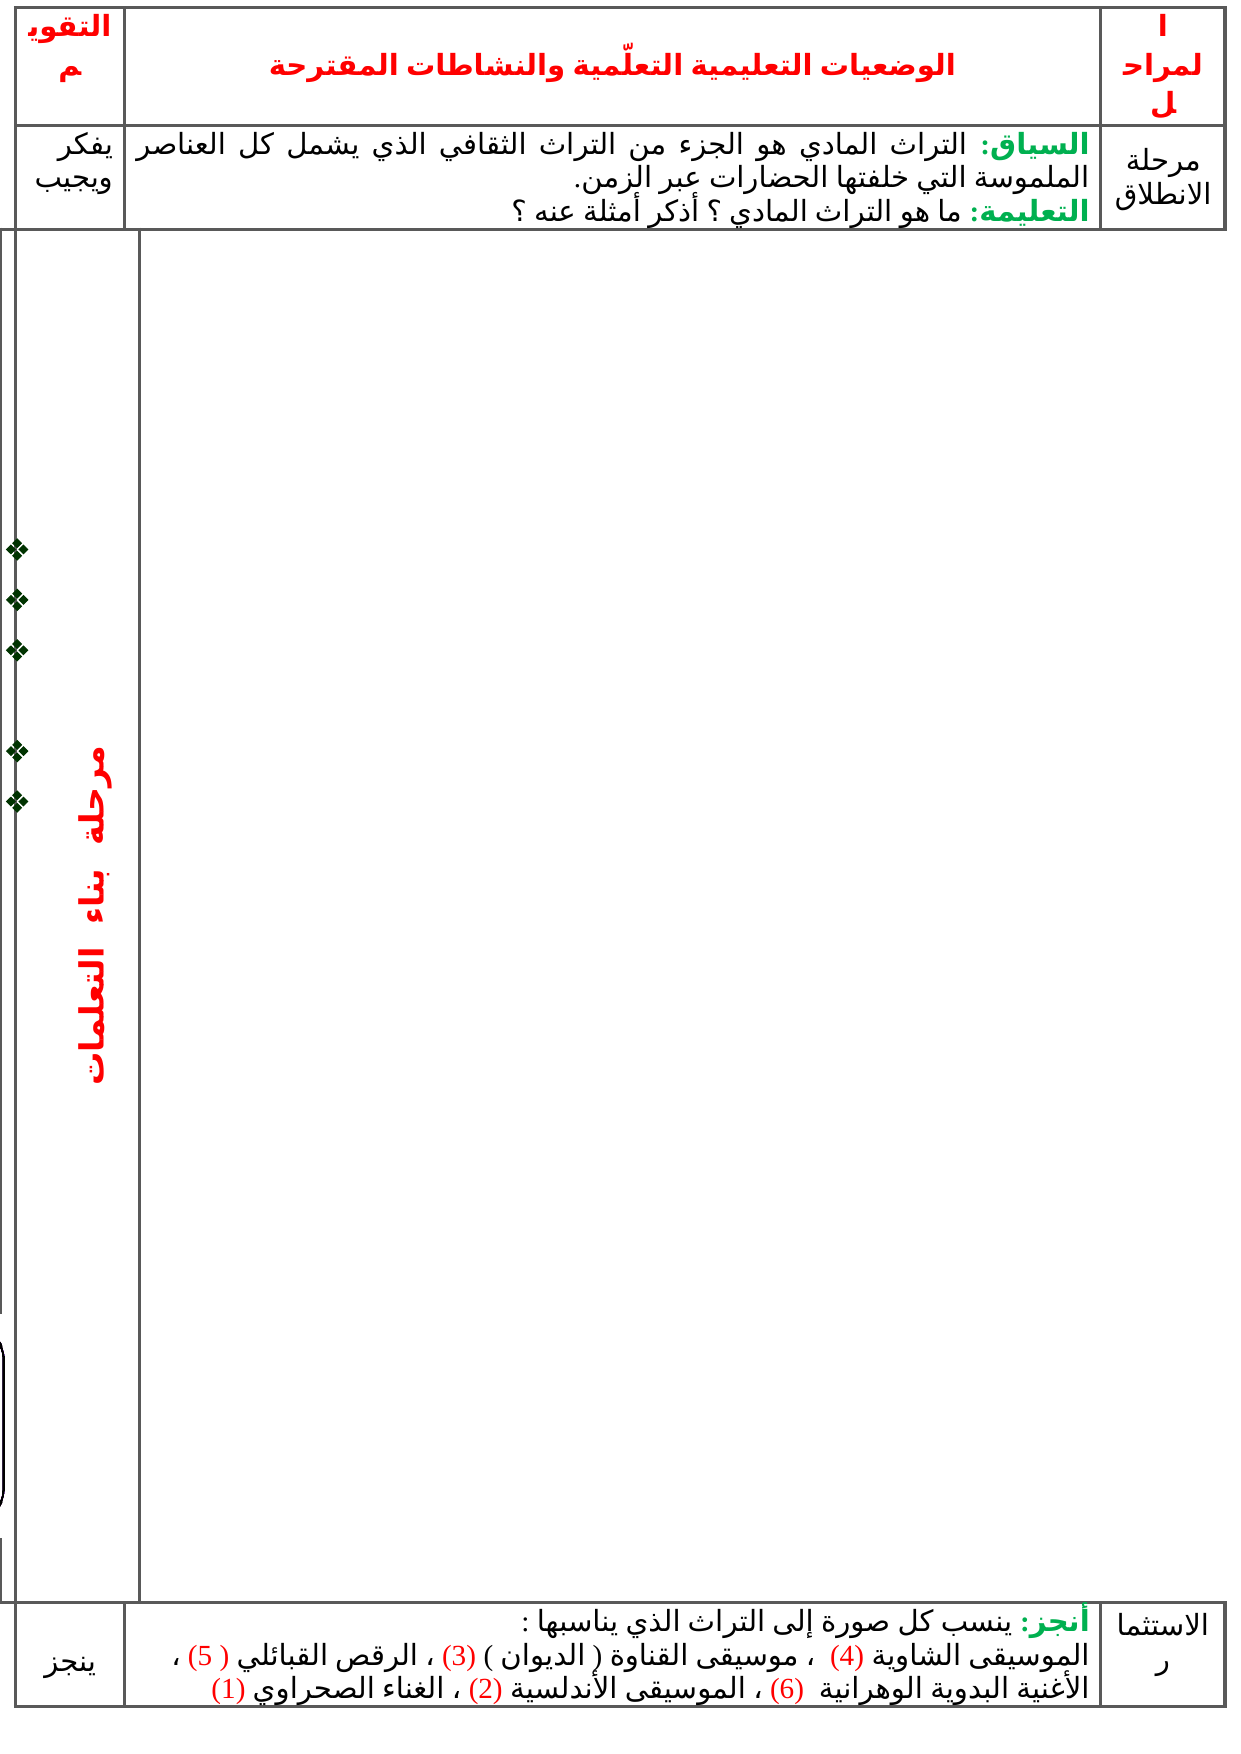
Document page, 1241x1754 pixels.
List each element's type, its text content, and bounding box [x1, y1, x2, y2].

picture [0, 1314, 10, 1538]
table_cell مرحلة بناء التعلمات [17, 231, 138, 1601]
table_cell يفكر ويجيب [17, 127, 123, 228]
table_header المراحل [1102, 9, 1223, 124]
table_cell السياق: التراث المادي هو الجزء من التراث الثقافي الذي يشمل كل العناصر الملموسة التي خلفتها الحضارات عبر الزمن. التعليمة: ما هو التراث المادي ؟ أذكر أمثلة عنه ؟ [126, 127, 1099, 228]
table_header الوضعيات التعليمية التعلّمية والنشاطات المقترحة [126, 9, 1099, 124]
table_cell أنجز: ينسب كل صورة إلى التراث الذي يناسبها : الموسيقى الشاوية (4) ، موسيقى القناوة ( الديوان ) (3) ، الرقص القبائلي ( 5) ، الأغنية البدوية الوهرانية (6) ، الموسيقى الأندلسية (2) ، الغناء الصحراوي (1) [126, 1604, 1099, 1705]
table_cell ينجز [17, 1604, 123, 1705]
table_cell الاستثمار [1102, 1604, 1223, 1705]
table_header التقويم [17, 9, 123, 124]
table_cell مرحلة الانطلاق [1102, 127, 1223, 228]
